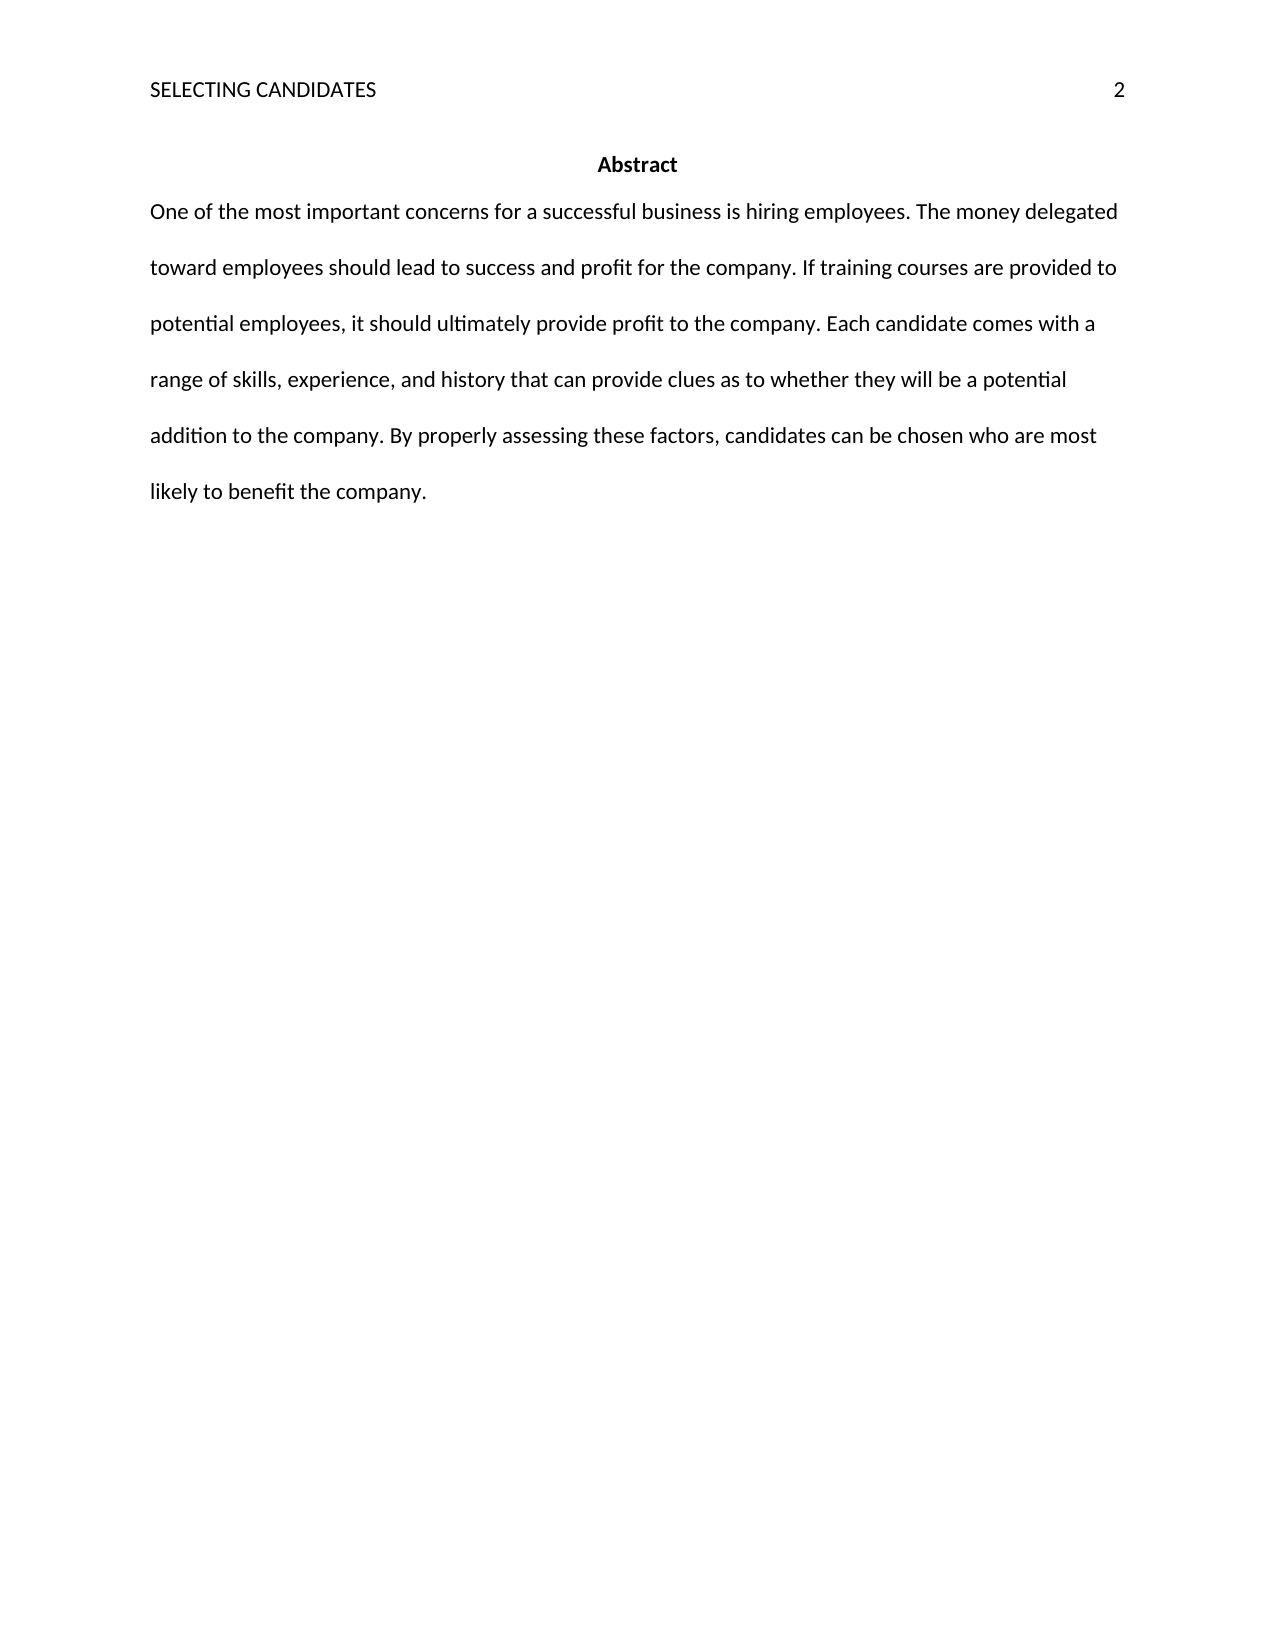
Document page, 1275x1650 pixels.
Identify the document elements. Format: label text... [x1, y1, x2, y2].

text One of the most important concerns for a successful business is hiring employees. The money delegated toward employees should lead to success and profit for the company. If training courses are provided to potential employees, it should ultimately provide profit to the company. Each candidate comes with a range of skills, experience, and history that can provide clues as to whether they will be a potential addition to the company. By properly assessing these factors, candidates can be chosen who are most likely to benefit the company. [150, 197, 1125, 505]
text Abstract [150, 150, 1125, 178]
